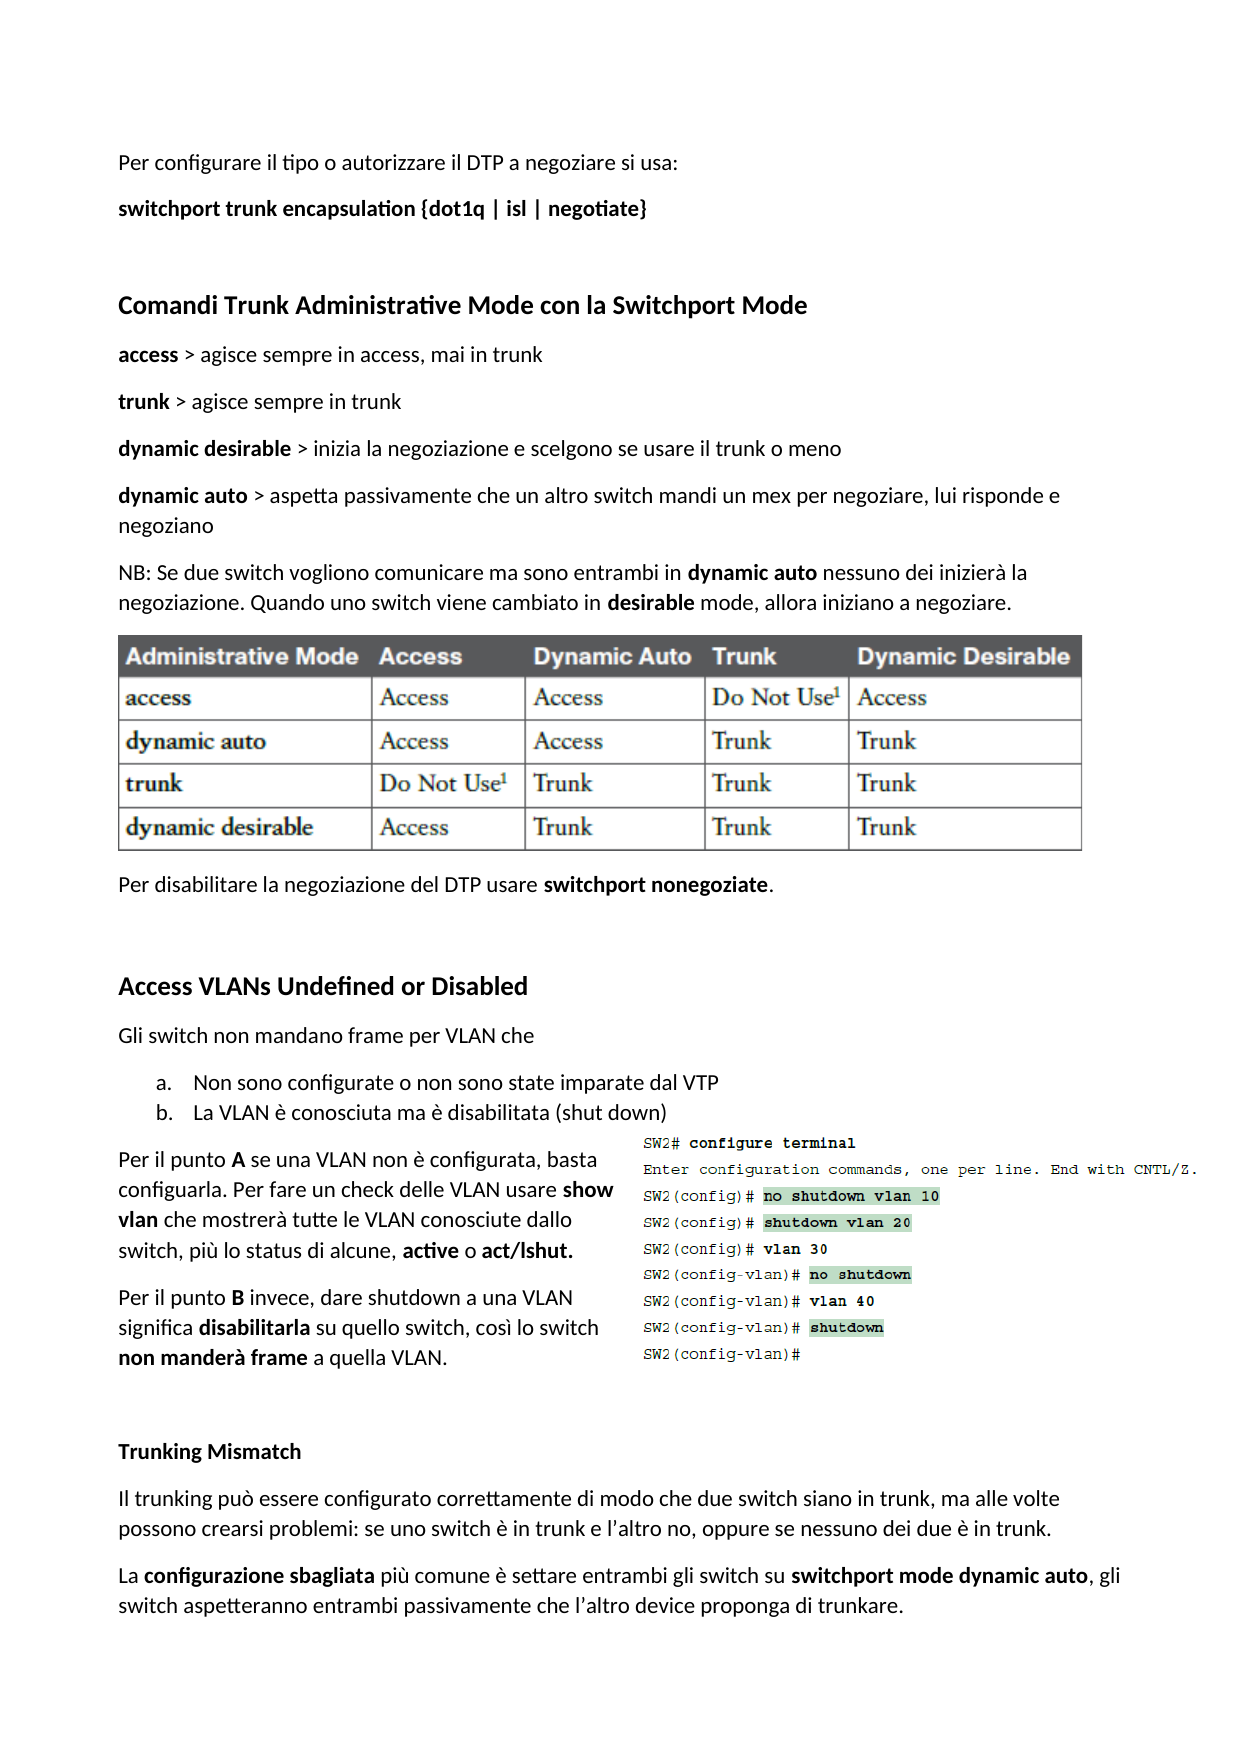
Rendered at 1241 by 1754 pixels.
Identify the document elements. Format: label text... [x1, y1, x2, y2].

text switchport trunk encapsulation {dot1q | isl | negotiate} [118, 194, 1122, 222]
text NB: Se due switch vogliono comunicare ma sono entrambi in dynamic auto nessuno dei inizierà la negoziazione. Quando uno switch viene cambiato in desirable mode, allora iniziano a negoziare. [118, 558, 1122, 616]
picture [118, 635, 1083, 851]
text dynamic desirable > inizia la negoziazione e scelgono se usare il trunk o meno [118, 434, 1122, 462]
text La configurazione sbagliata più comune è settare entrambi gli switch su switchport mode dynamic auto, gli switch aspetteranno entrambi passivamente che l’altro device proponga di trunkare. [118, 1561, 1122, 1619]
text Access VLANs Undefined or Disabled [118, 969, 1122, 1002]
text Per il punto B invece, dare shutdown a una VLAN significa disabilitarla su quello switch, così lo switch non manderà frame a quella VLAN. [118, 1283, 1122, 1371]
text Trunking Mismatch [118, 1437, 1122, 1465]
text Per configurare il tipo o autorizzare il DTP a negoziare si usa: [118, 148, 1122, 176]
text Comandi Trunk Administrative Mode con la Switchport Mode [118, 288, 1122, 321]
text dynamic auto > aspetta passivamente che un altro switch mandi un mex per negoziare, lui risponde e negoziano [118, 481, 1122, 539]
text access > agisce sempre in access, mai in trunk [118, 341, 1122, 368]
picture [634, 1133, 1201, 1365]
text trunk > agisce sempre in trunk [118, 387, 1122, 415]
list La VLAN è conosciuta ma è disabilitata (shut down) [156, 1098, 1122, 1126]
text Per il punto A se una VLAN non è configurata, basta configuarla. Per fare un check delle VLAN usare show vlan che mostrerà tutte le VLAN conosciute dallo switch, più lo status di alcune, active o act/lshut. [118, 1145, 634, 1264]
list Non sono configurate o non sono state imparate dal VTP [156, 1068, 1122, 1096]
text Il trunking può essere configurato correttamente di modo che due switch siano in trunk, ma alle volte possono crearsi problemi: se uno switch è in trunk e l’altro no, oppure se nessuno dei due è in trunk. [118, 1484, 1122, 1542]
text Per disabilitare la negoziazione del DTP usare switchport nonegoziate. [118, 870, 1122, 898]
text Gli switch non mandano frame per VLAN che [118, 1021, 1122, 1049]
